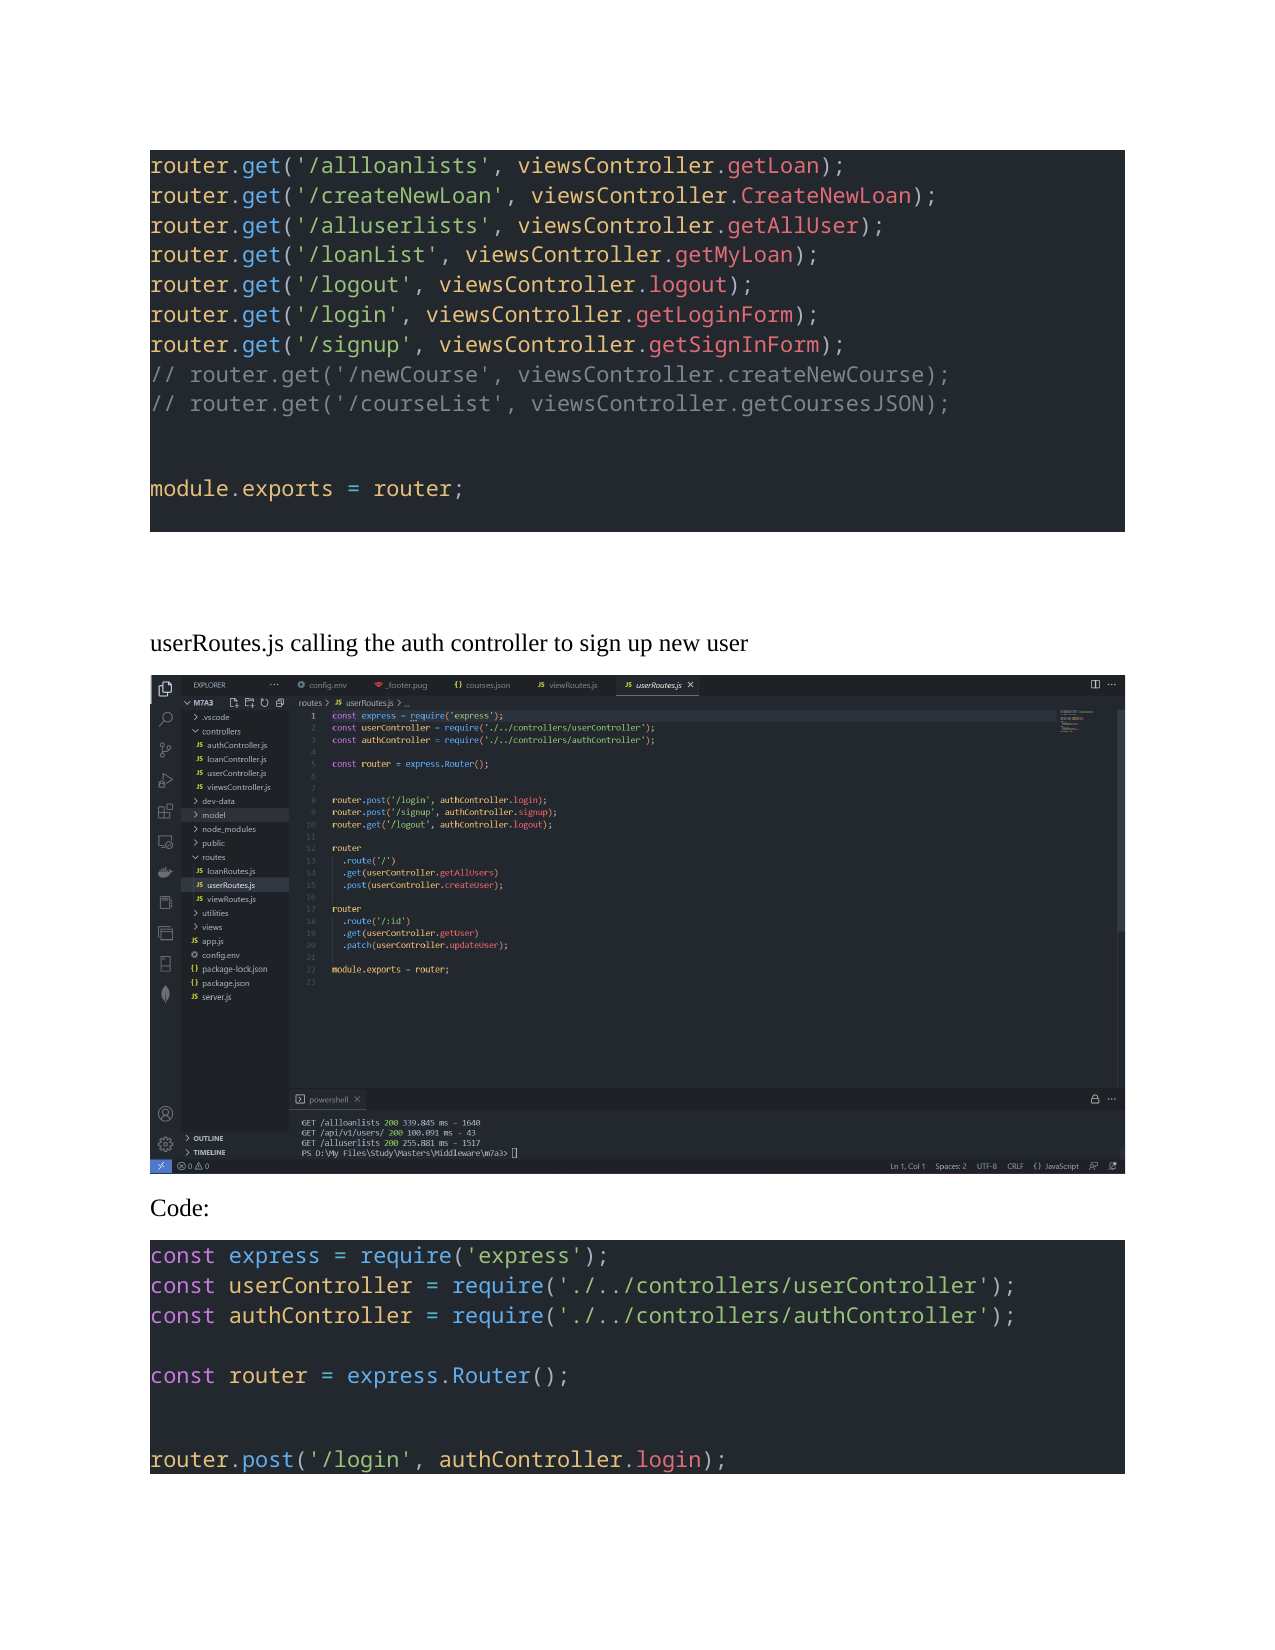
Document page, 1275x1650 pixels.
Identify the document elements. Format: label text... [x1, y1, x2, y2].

text router.post('/login', authController.login); [150, 1444, 1125, 1474]
text const authController = require('./../controllers/authController'); [150, 1300, 1125, 1330]
text // router.get('/courseList', viewsController.getCoursesJSON); [150, 388, 1125, 418]
text const express = require('express'); [150, 1240, 1125, 1270]
text router.get('/allloanlists', viewsController.getLoan); [150, 150, 1125, 180]
text module.exports = router; [150, 473, 1125, 503]
text router.get('/login', viewsController.getLoginForm); [150, 299, 1125, 329]
text router.get('/logout', viewsController.logout); [150, 269, 1125, 299]
text // router.get('/newCourse', viewsController.createNewCourse); [150, 358, 1125, 388]
text Code: [150, 1193, 1125, 1221]
text const userController = require('./../controllers/userController'); [150, 1270, 1125, 1300]
text router.get('/loanList', viewsController.getMyLoan); [150, 239, 1125, 269]
text userRoutes.js calling the auth controller to sign up new user [150, 628, 1125, 657]
text router.get('/createNewLoan', viewsController.CreateNewLoan); [150, 180, 1125, 209]
text const router = express.Router(); [150, 1359, 1125, 1389]
picture [150, 675, 1125, 1174]
text router.get('/alluserlists', viewsController.getAllUser); [150, 209, 1125, 239]
text router.get('/signup', viewsController.getSignInForm); [150, 329, 1125, 358]
